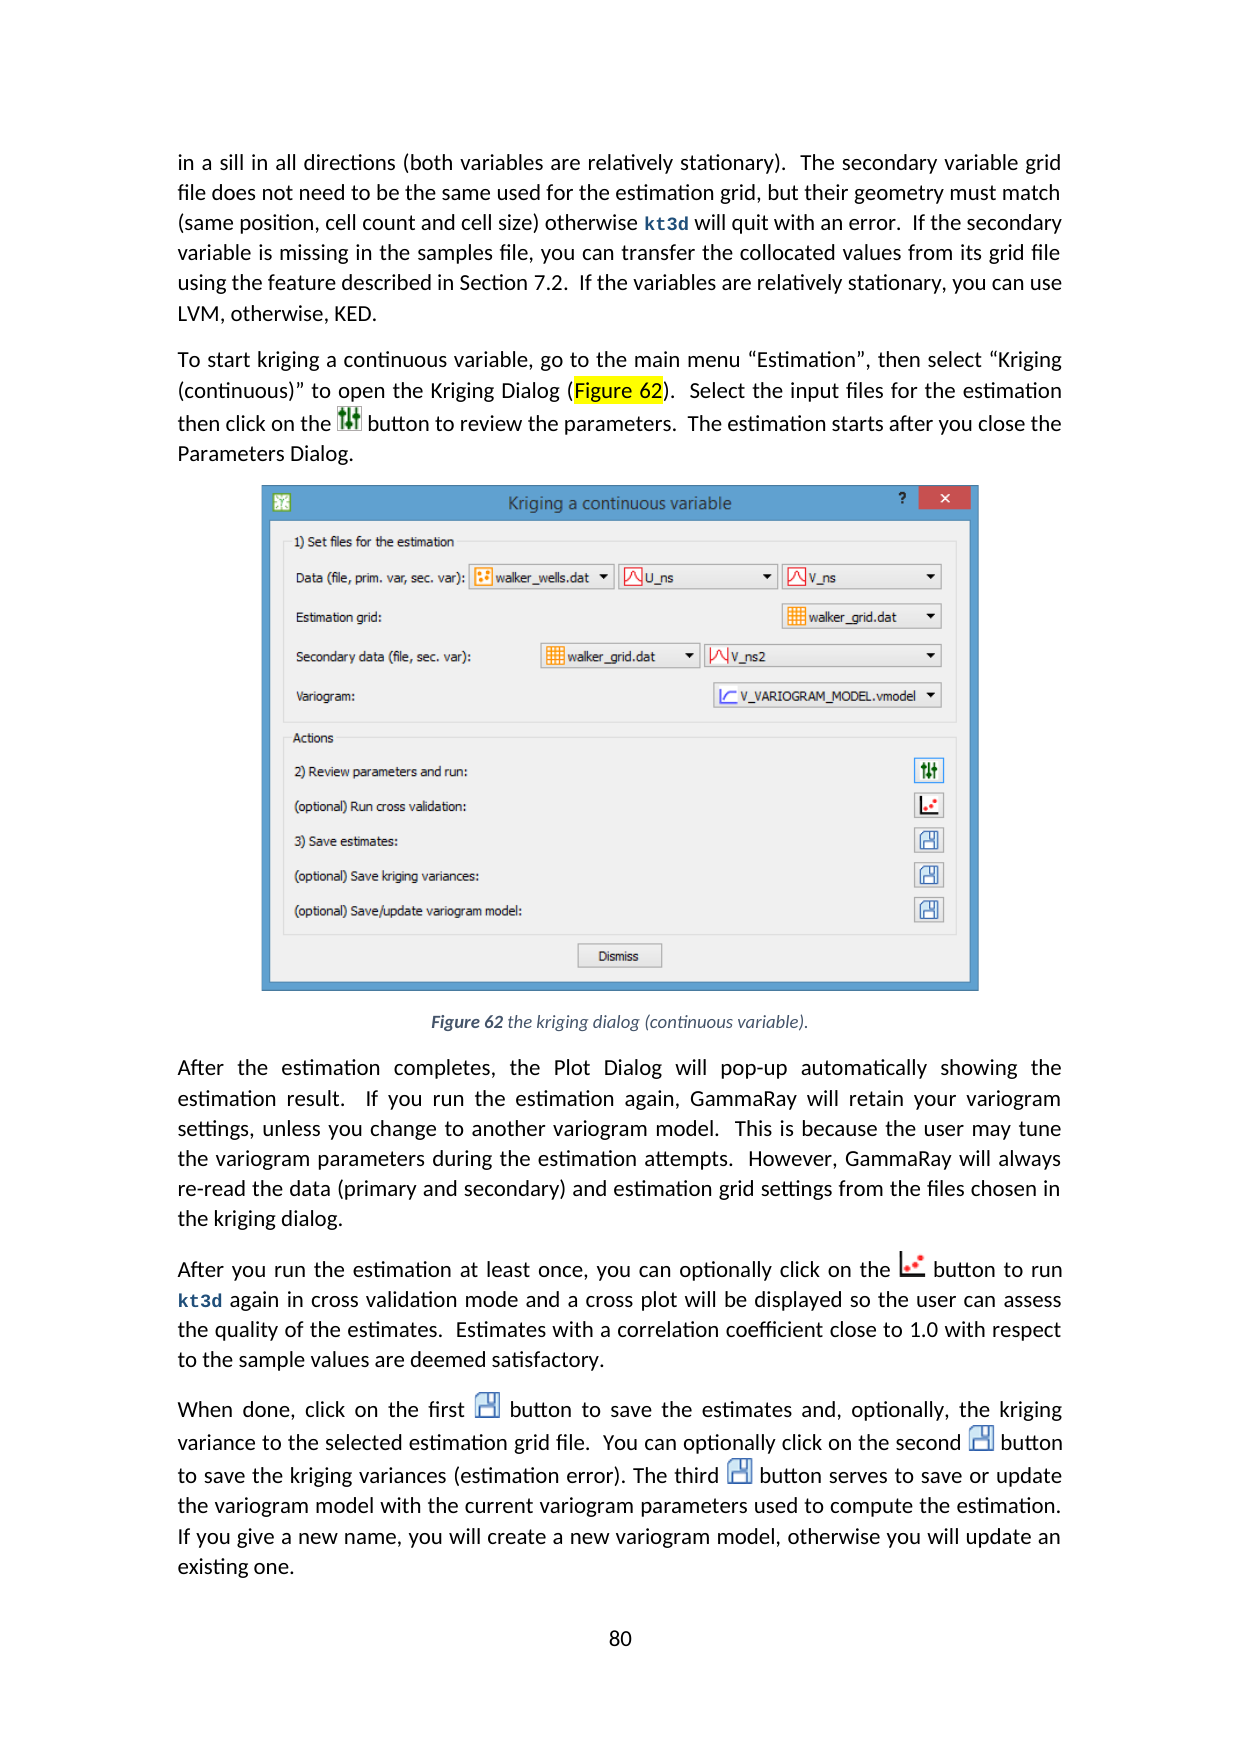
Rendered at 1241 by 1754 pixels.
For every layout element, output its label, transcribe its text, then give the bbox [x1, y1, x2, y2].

picture [727, 1458, 753, 1484]
text To start kriging a continuous variable, go to the main menu “Estimation”, then select “Kriging (continuous)” to open the Kriging Dialog (Figure 62). Select the input files for the estimation then click on the button to review the parameters. The estimation starts after you close the Parameters Dialog. [177, 346, 1063, 467]
text After the estimation completes, the Plot Dialog will pop-up automatically showing the estimation result. If you run the estimation again, GammaRay will retain your variogram settings, unless you change to another variogram model. This is because the user may tune the variogram parameters during the estimation attempts. However, GammaRay will always re-read the data (primary and secondary) and estimation grid settings from the files chosen in the kriging dialog. [177, 1053, 1063, 1233]
text Figure 62 the kriging dialog (continuous variable). [177, 1010, 1063, 1033]
picture [261, 485, 979, 991]
picture [474, 1392, 500, 1418]
text After you run the estimation at least once, you can optionally click on the button to run kt3d again in cross validation mode and a cross plot will be displayed so the user can assess the quality of the estimates. Estimates with a correlation coefficient close to 1.0 with respect to the sample values are deemed satisfactory. [177, 1251, 1063, 1373]
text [177, 148, 1063, 327]
text When done, click on the first button to save the estimates and, optionally, the kriging variance to the selected estimation grid file. You can optionally click on the second button to save the kriging variances (estimation error). The third button serves to save or update the variogram model with the current variogram parameters used to compute the estimation. If you give a new name, you will create a new variogram model, otherwise you will update an existing one. [177, 1392, 1063, 1580]
picture [899, 1251, 926, 1277]
picture [338, 407, 361, 430]
picture [968, 1425, 995, 1451]
